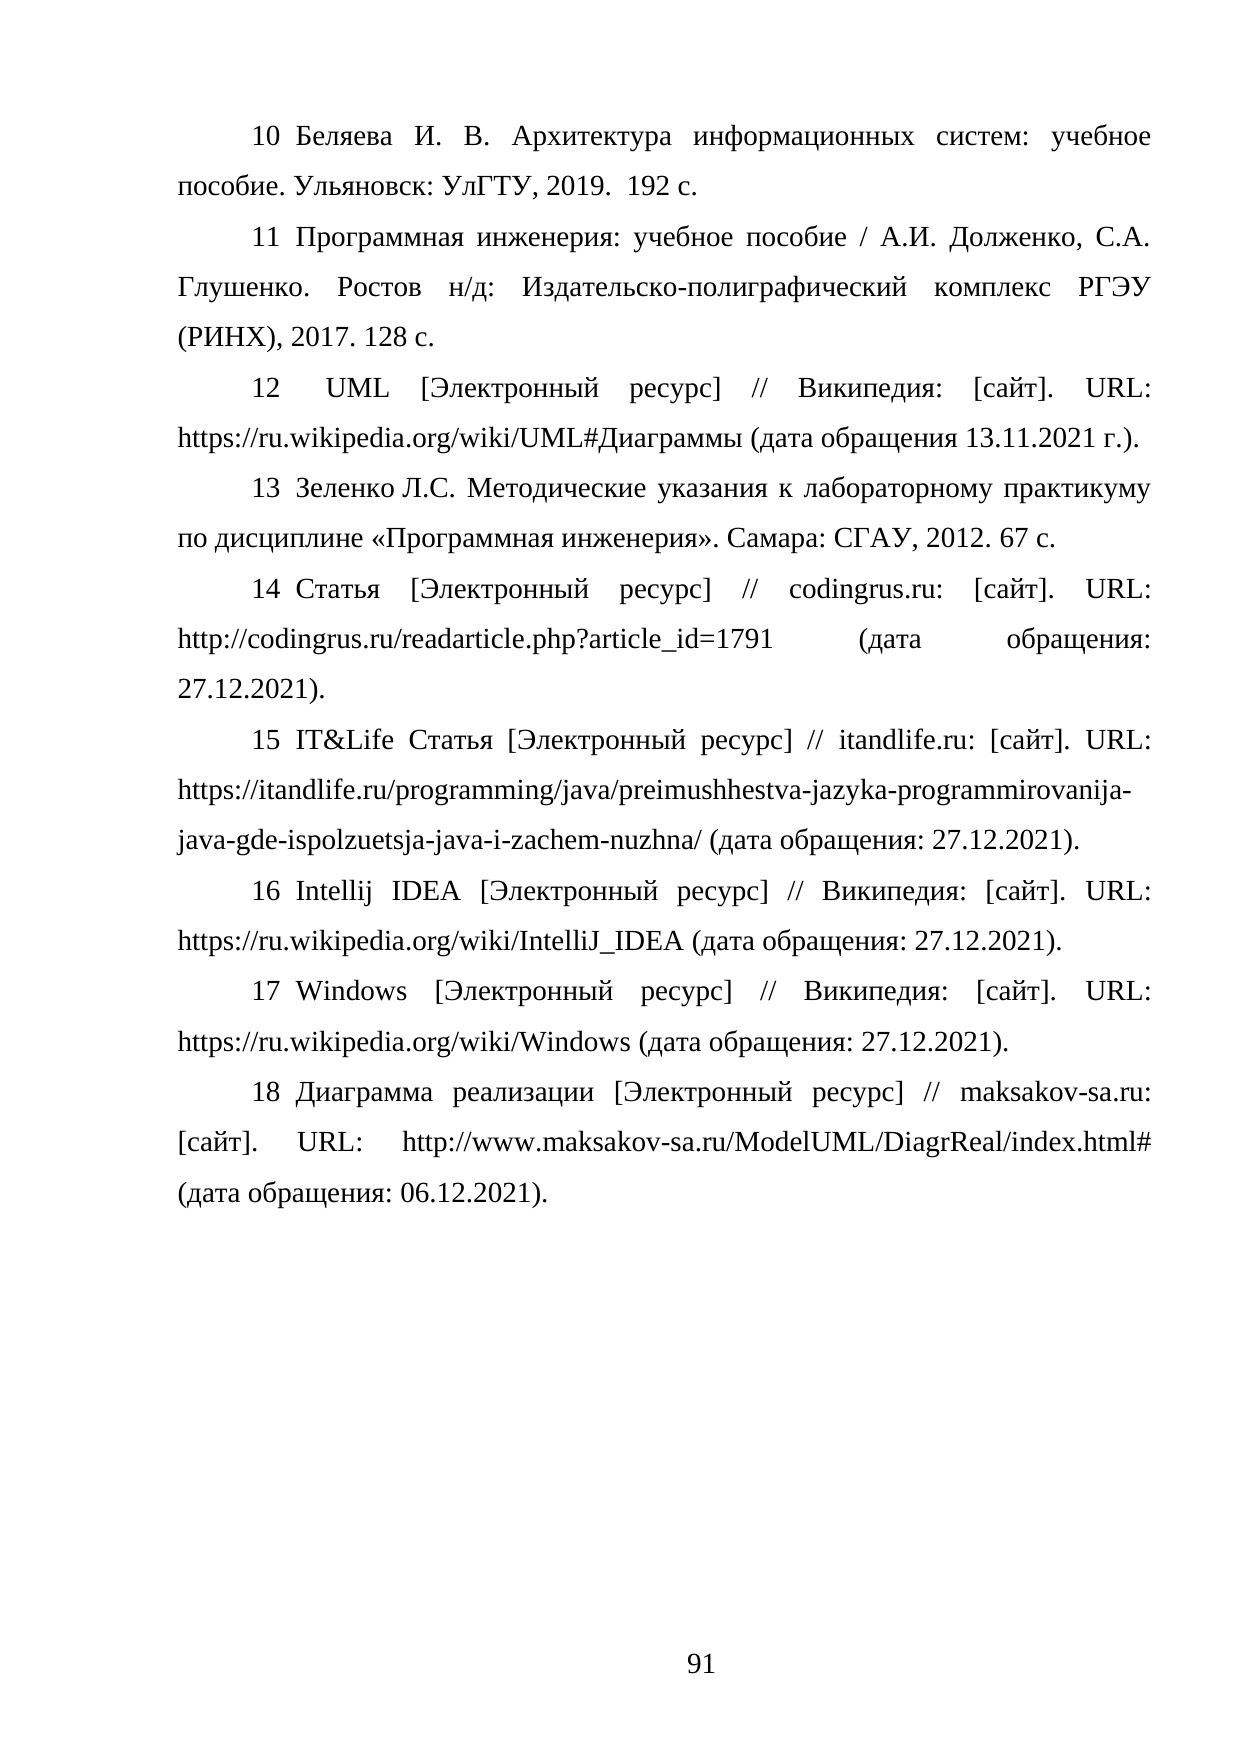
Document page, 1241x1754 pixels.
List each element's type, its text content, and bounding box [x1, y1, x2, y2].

list IT&Life Статья [Электронный ресурс] // itandlife.ru: [сайт]. URL: https://itandlife.ru/programming/java/preimushhestva-jazyka-programmirovanija-java-gde-ispolzuetsja-java-i-zachem-nuzhna/ (дата обращения: 27.12.2021). [177, 722, 1152, 856]
list Беляева И. В. Архитектура информационных систем: учебное пособие. Ульяновск: УлГТУ, 2019. 192 с. [177, 118, 1152, 202]
list Статья [Электронный ресурс] // codingrus.ru: [сайт]. URL: http://codingrus.ru/readarticle.php?article_id=1791 (дата обращения: 27.12.2021). [177, 571, 1152, 705]
list Windows [Электронный ресурс] // Википедия: [сайт]. URL: https://ru.wikipedia.org/wiki/Windows (дата обращения: 27.12.2021). [177, 973, 1152, 1057]
list Диаграмма реализации [Электронный ресурс] // maksakov-sa.ru: [сайт]. URL: http://www.maksakov-sa.ru/ModelUML/DiagrReal/index.html# (дата обращения: 06.12.2021). [177, 1074, 1152, 1208]
list Intellij IDEA [Электронный ресурс] // Википедия: [сайт]. URL: https://ru.wikipedia.org/wiki/IntelliJ_IDEA (дата обращения: 27.12.2021). [177, 873, 1152, 957]
list Программная инженерия: учебное пособие / А.И. Долженко, С.А. Глушенко. Ростов н/д: Издательско-полиграфический комплекс РГЭУ (РИНХ), 2017. 128 с. [177, 219, 1152, 353]
list UML [Электронный ресурс] // Википедия: [сайт]. URL: https://ru.wikipedia.org/wiki/UML#Диаграммы (дата обращения 13.11.2021 г.). [177, 370, 1152, 453]
list Зеленко Л.С. Методические указания к лабораторному практикуму по дисциплине «Программная инженерия». Самара: СГАУ, 2012. 67 с. [177, 470, 1152, 554]
